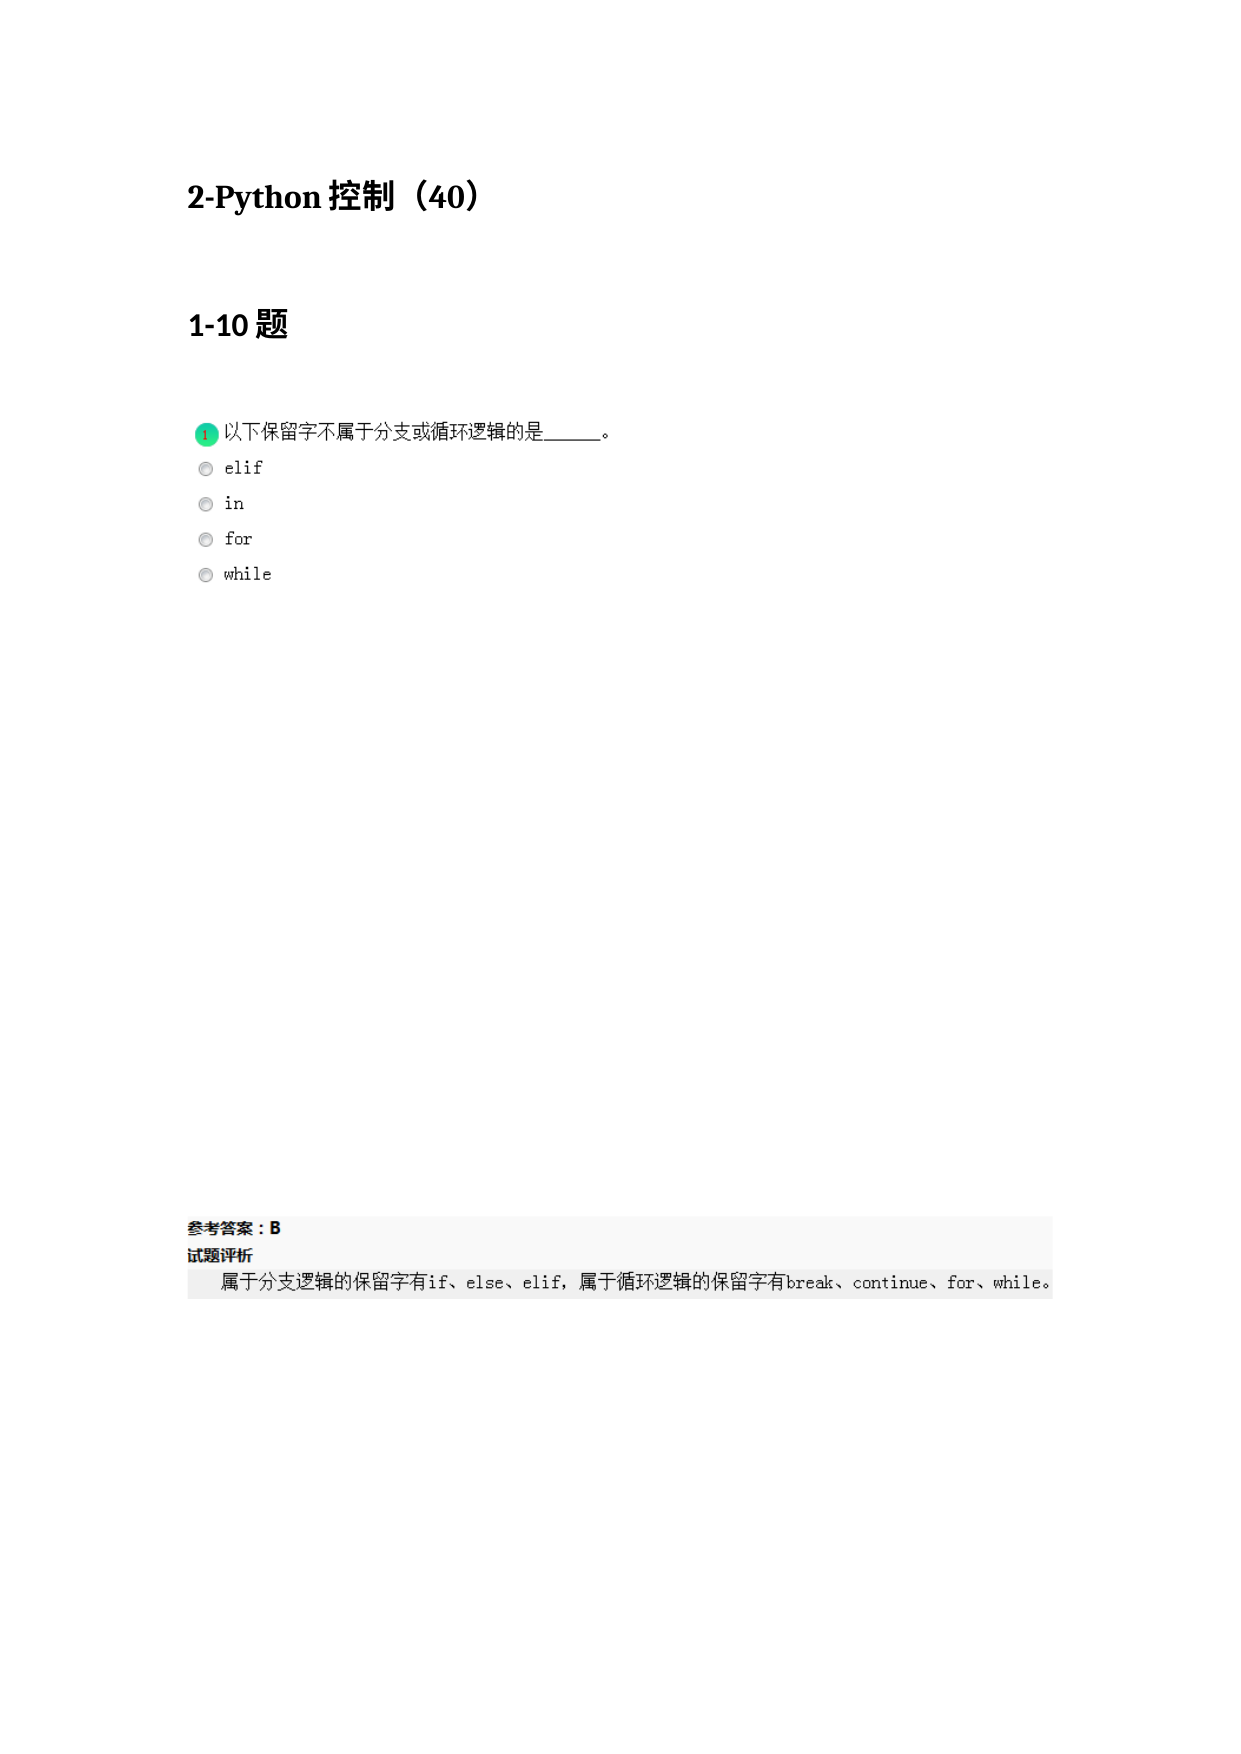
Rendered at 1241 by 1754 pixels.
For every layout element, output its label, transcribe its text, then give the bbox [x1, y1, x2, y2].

subtitle 2-Python控制（40） [187, 162, 1053, 227]
picture [187, 416, 1053, 1299]
subtitle 1-10题 [187, 289, 1053, 354]
